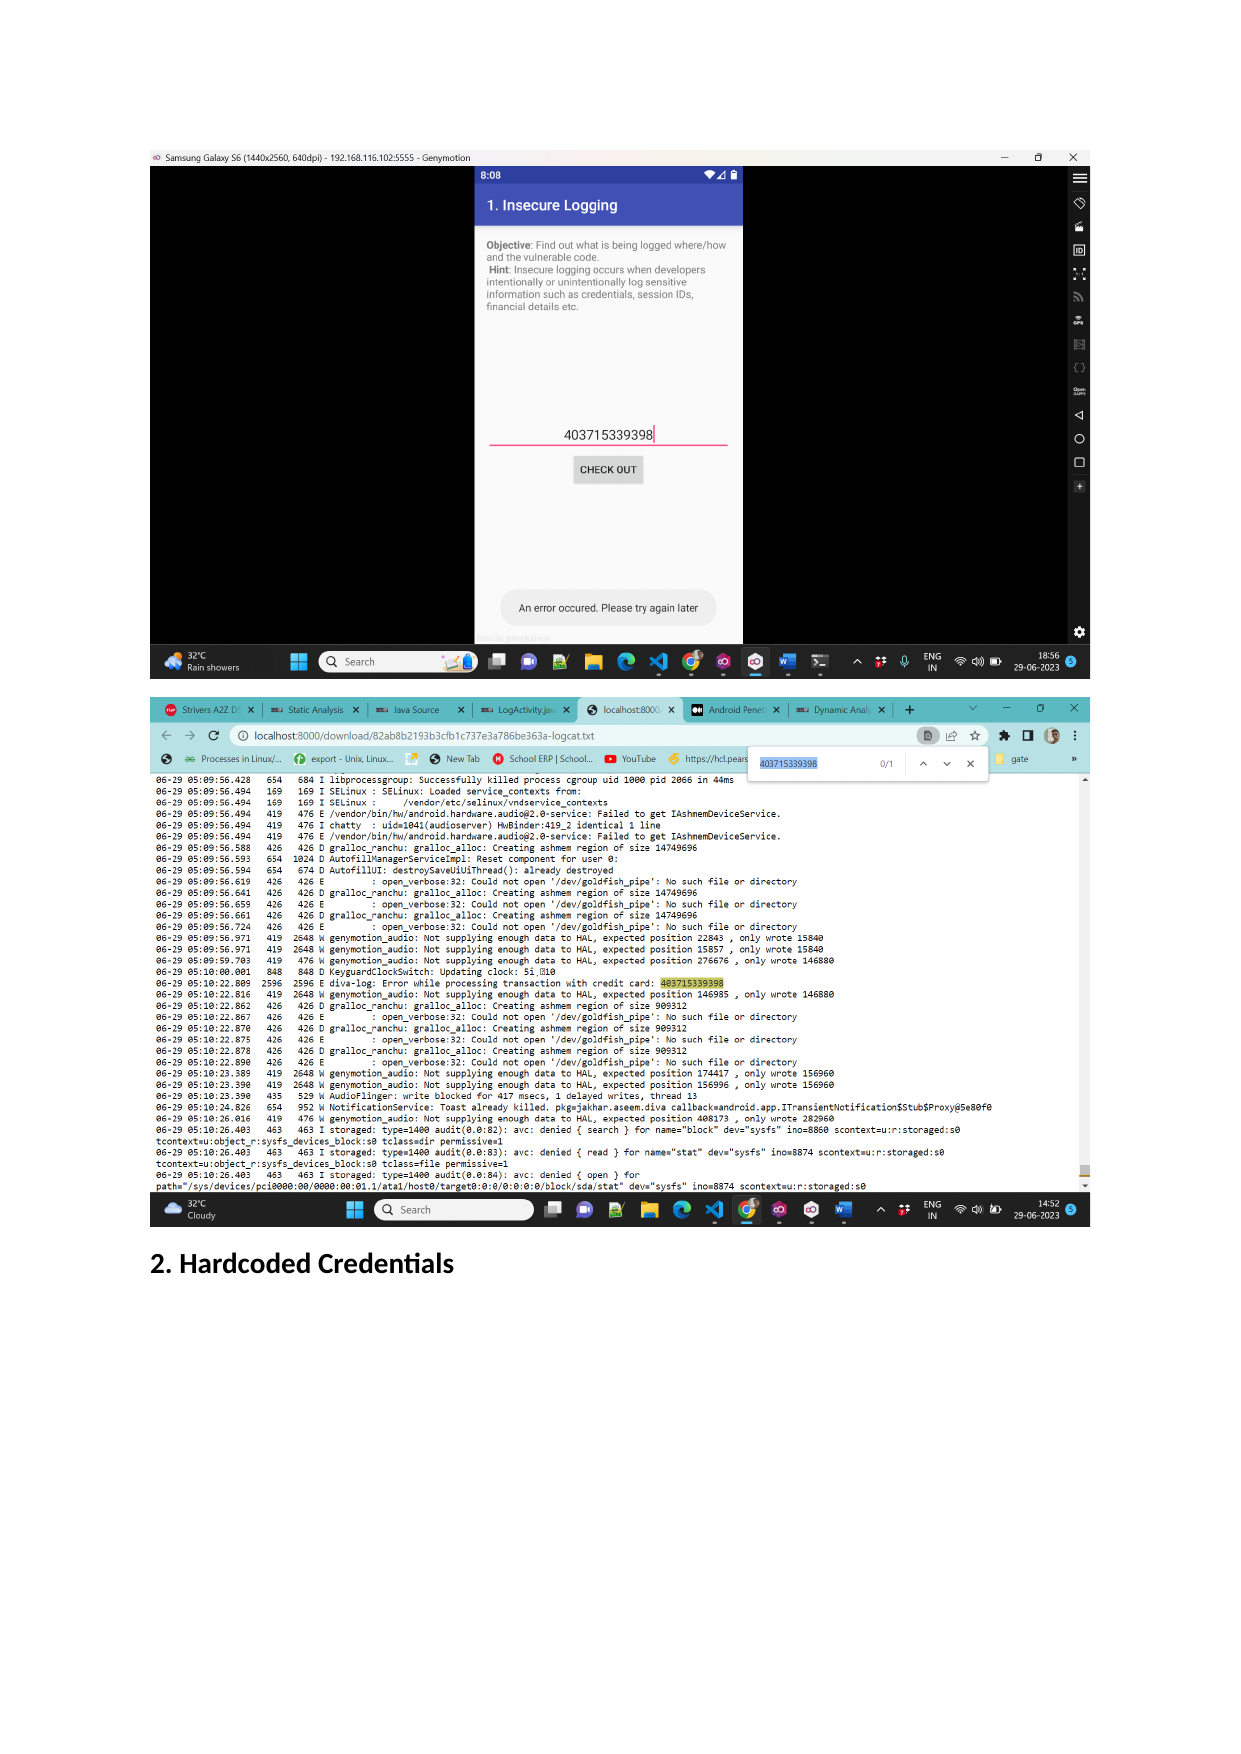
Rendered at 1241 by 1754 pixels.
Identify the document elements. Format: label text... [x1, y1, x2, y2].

picture [150, 150, 1091, 679]
text 2. Hardcoded Credentials [150, 1245, 1090, 1281]
picture [150, 697, 1091, 1227]
